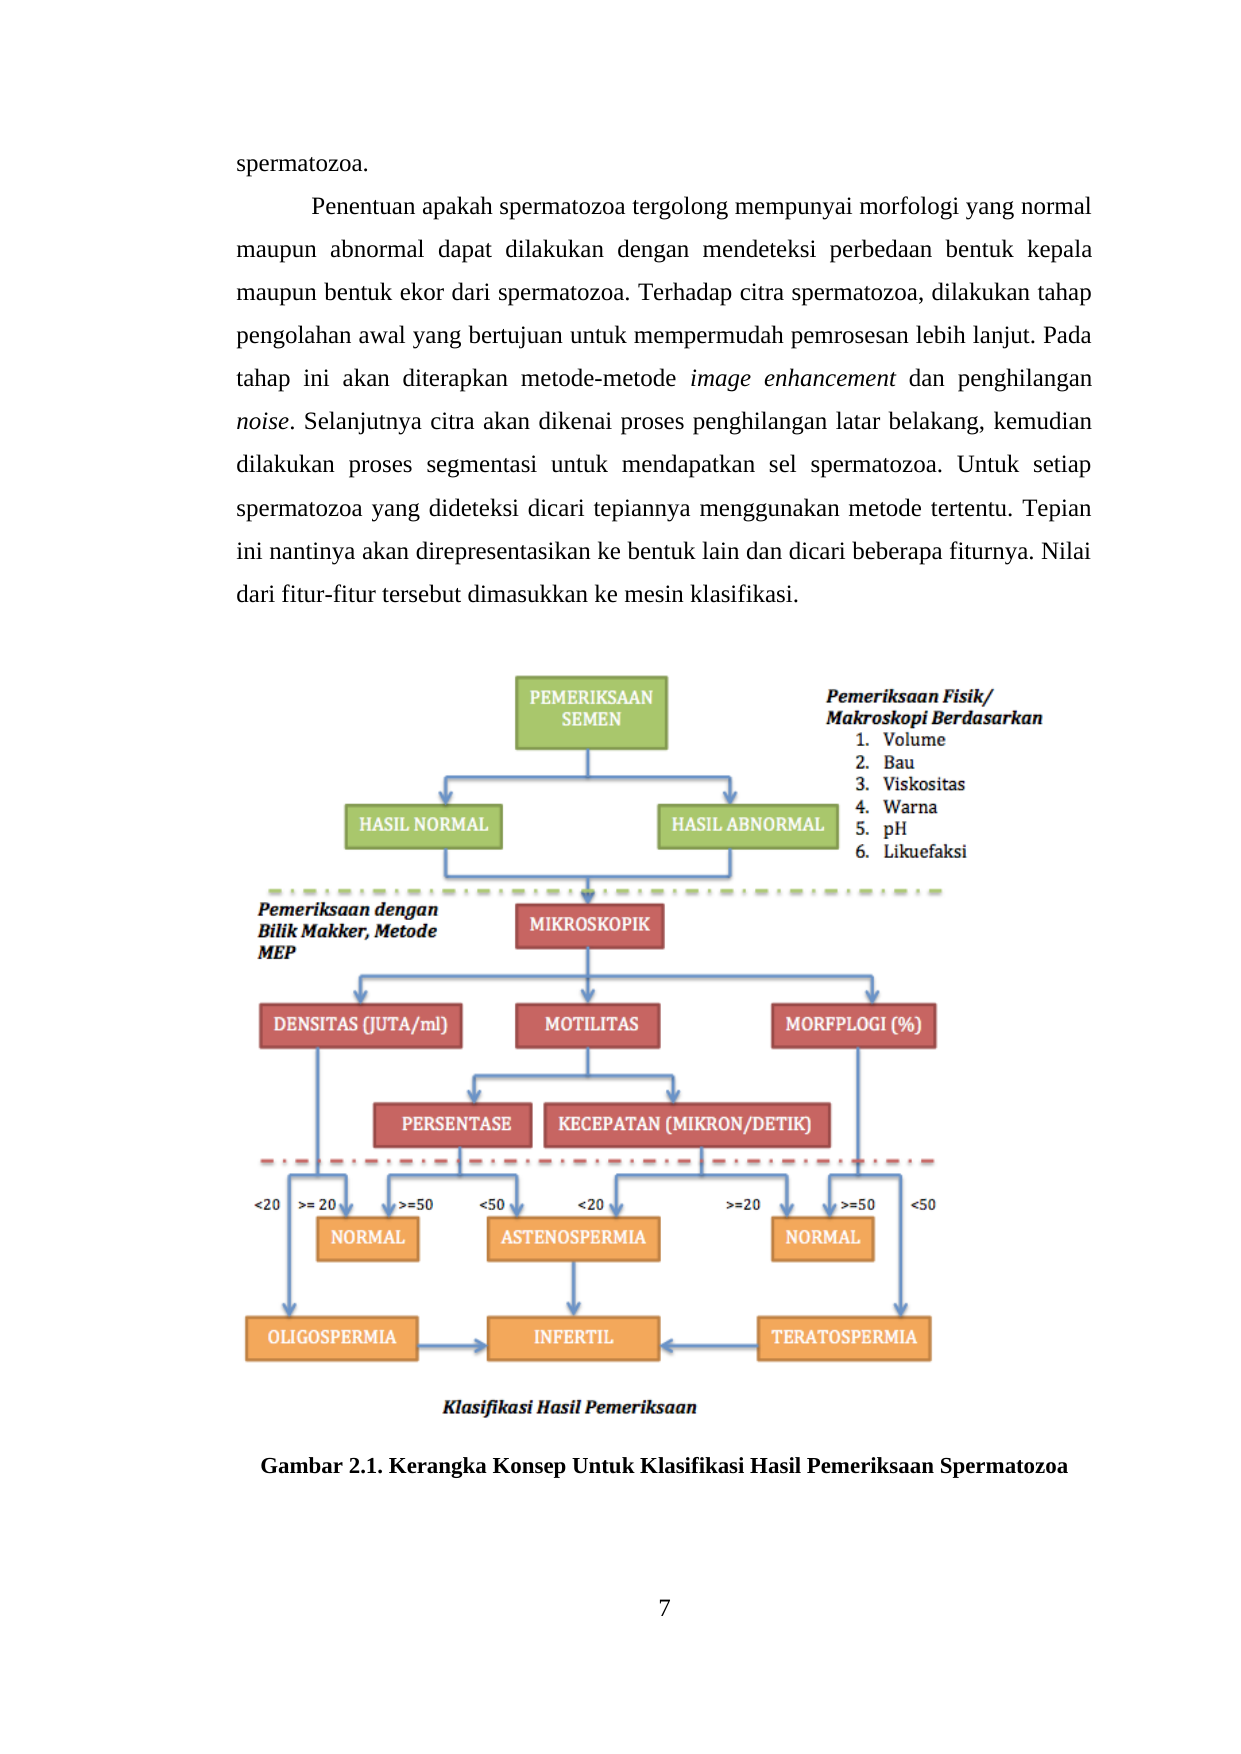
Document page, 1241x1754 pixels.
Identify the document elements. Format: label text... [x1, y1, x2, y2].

picture [236, 665, 1063, 1438]
text Penentuan apakah spermatozoa tergolong mempunyai morfologi yang normal maupun abnormal dapat dilakukan dengan mendeteksi perbedaan bentuk kepala maupun bentuk ekor dari spermatozoa. Terhadap citra spermatozoa, dilakukan tahap pengolahan awal yang bertujuan untuk mempermudah pemrosesan lebih lanjut. Pada tahap ini akan diterapkan metode-metode image enhancement dan penghilangan noise. Selanjutnya citra akan dikenai proses penghilangan latar belakang, kemudian dilakukan proses segmentasi untuk mendapatkan sel spermatozoa. Untuk setiap spermatozoa yang dideteksi dicari tepiannya menggunakan metode tertentu. Tepian ini nantinya akan direpresentasikan ke bentuk lain dan dicari beberapa fiturnya. Nilai dari fitur-fitur tersebut dimasukkan ke mesin klasifikasi. [236, 191, 1092, 608]
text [236, 148, 1092, 176]
subtitle Gambar 2.1. Kerangka Konsep Untuk Klasifikasi Hasil Pemeriksaan Spermatozoa [236, 1452, 1092, 1478]
